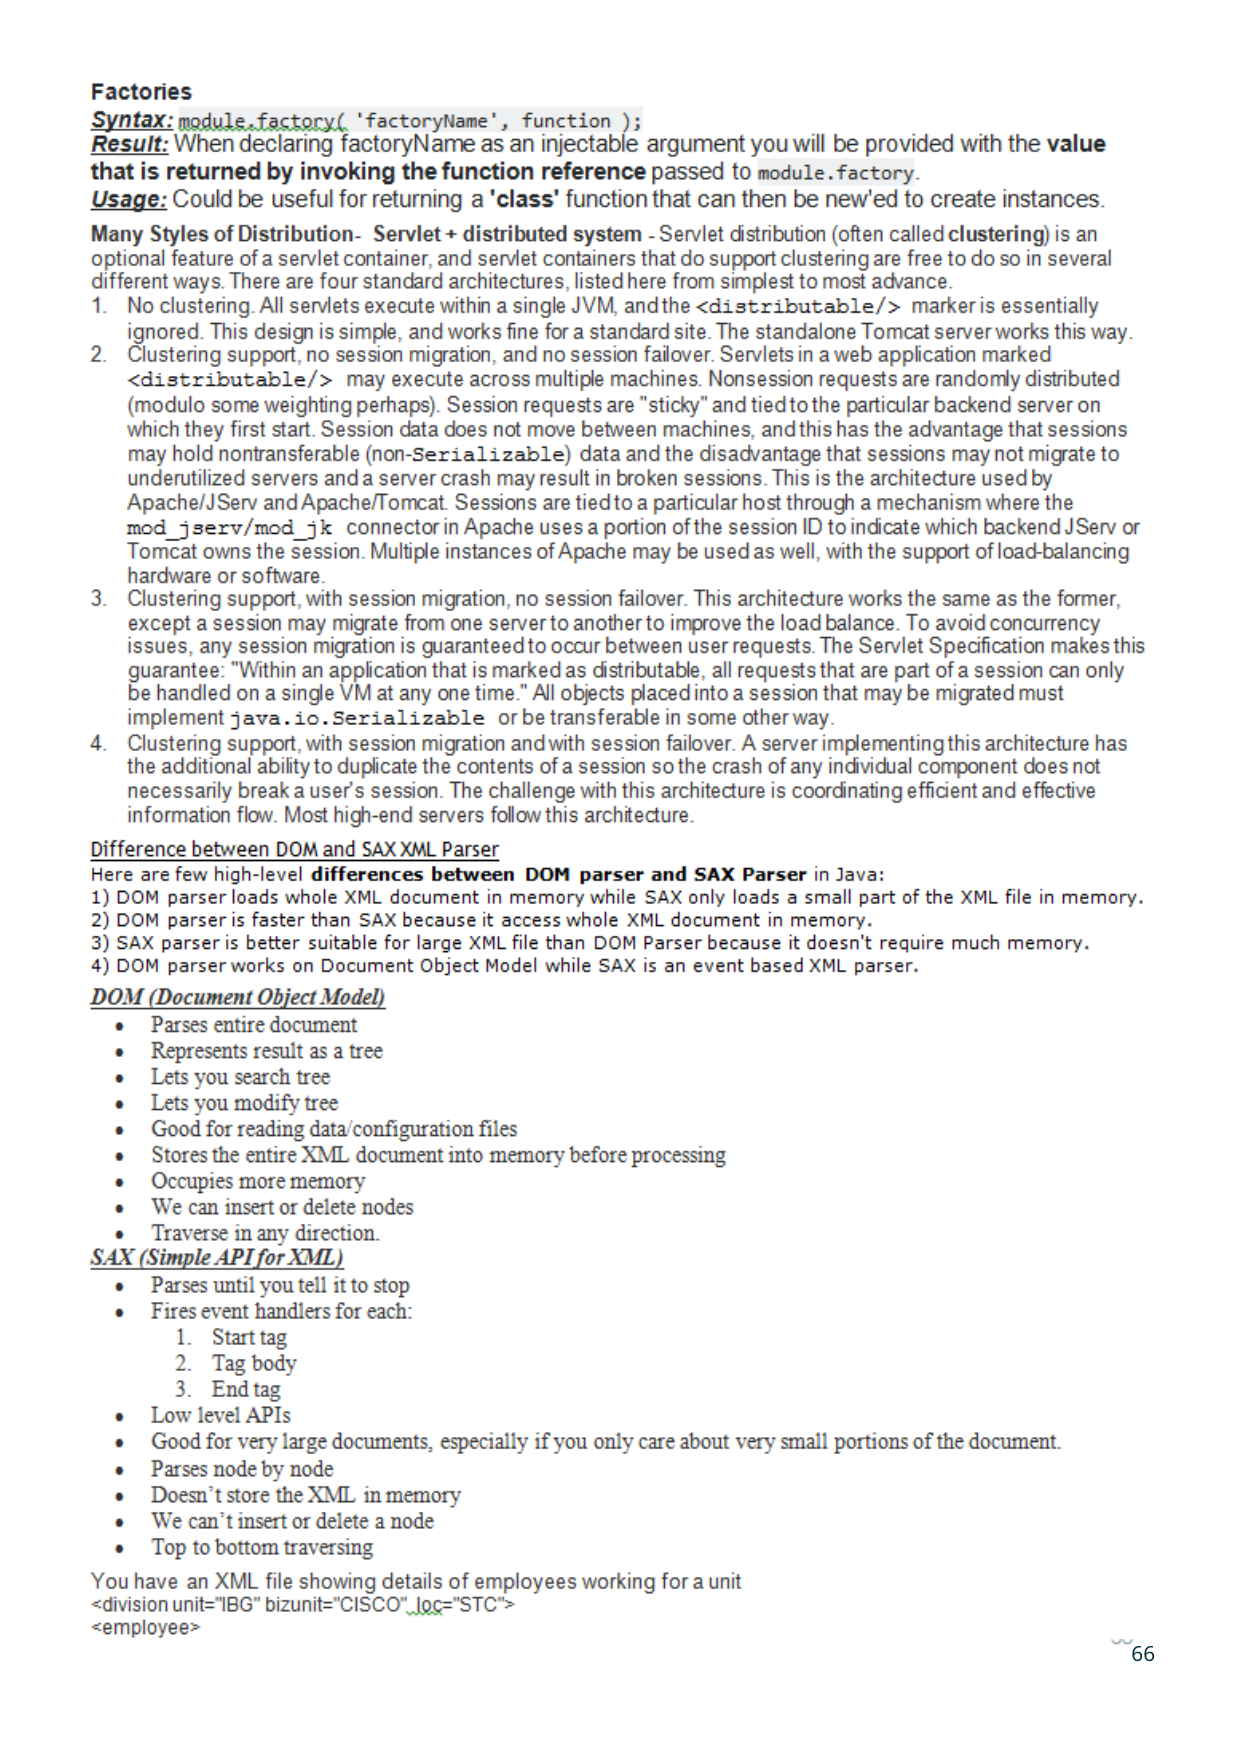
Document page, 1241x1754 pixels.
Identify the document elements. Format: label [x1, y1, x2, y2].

picture [75, 75, 1154, 1646]
